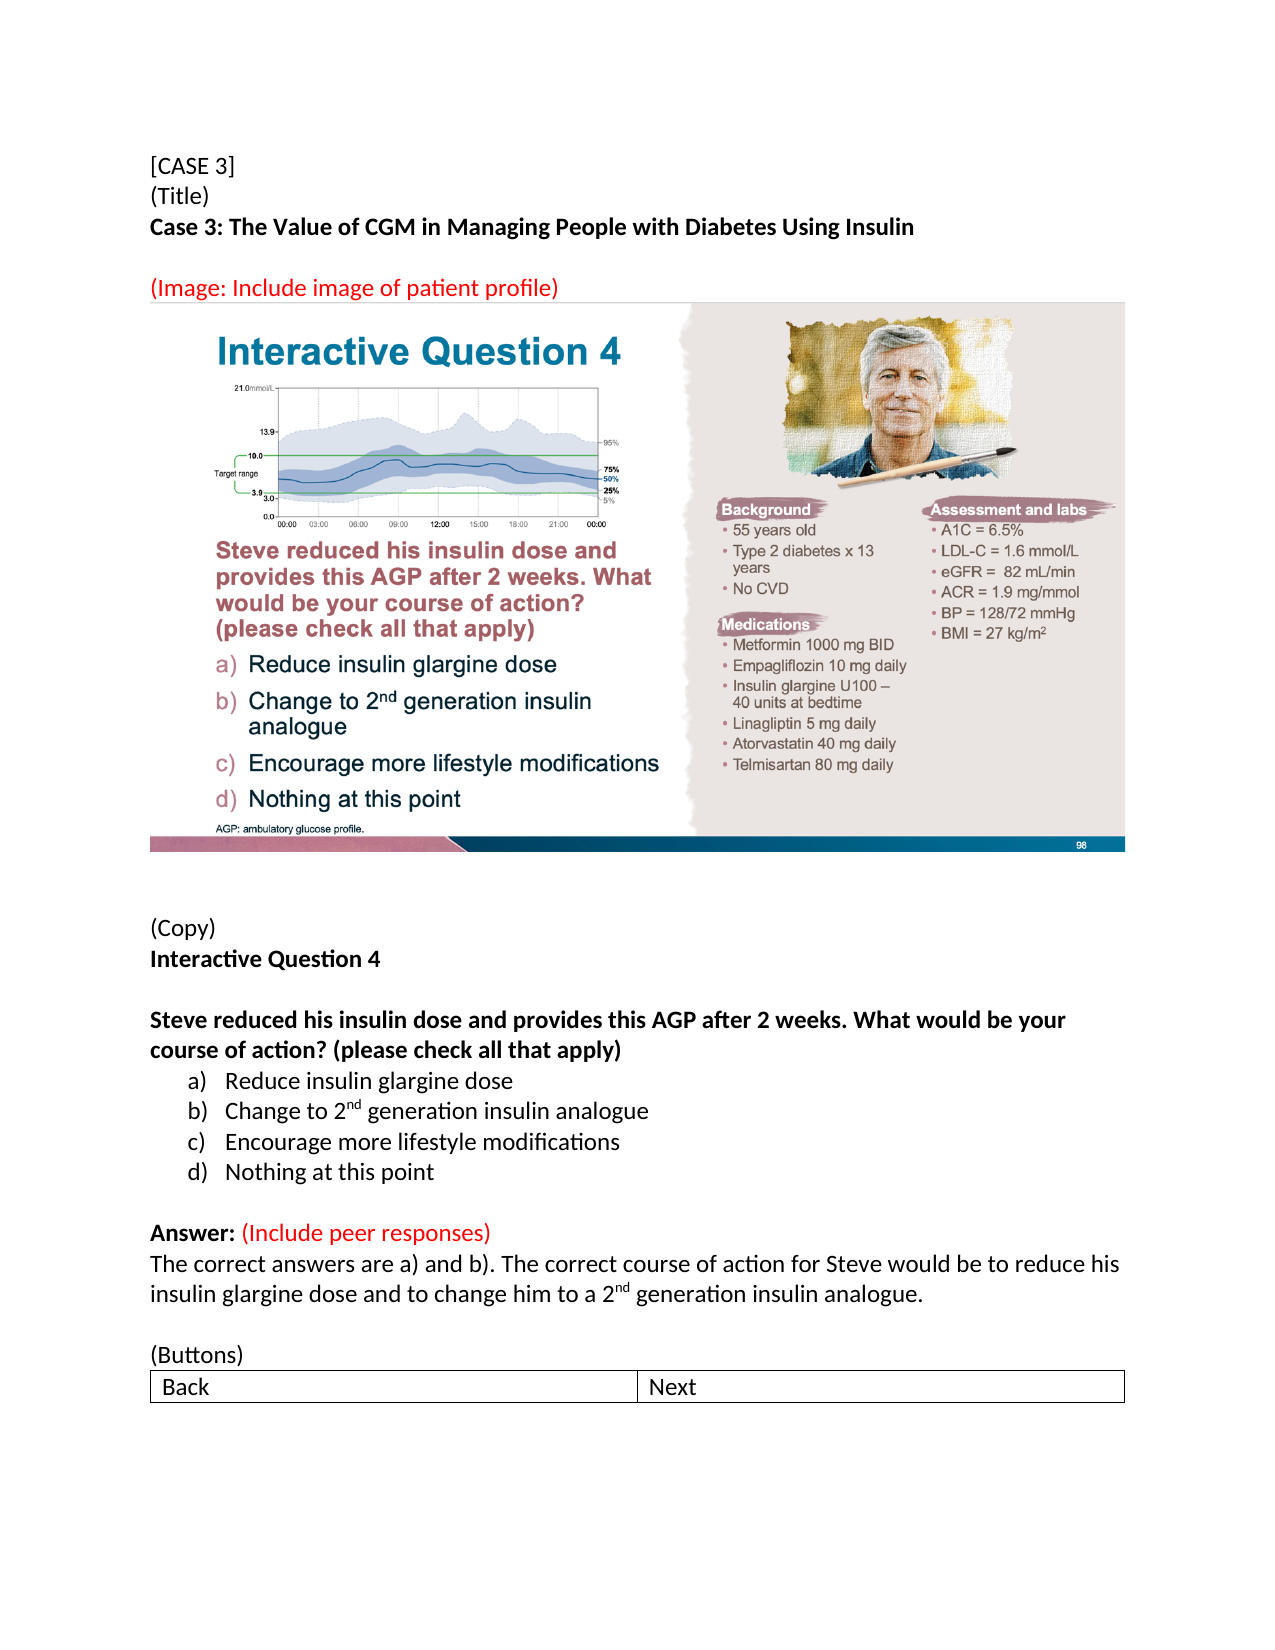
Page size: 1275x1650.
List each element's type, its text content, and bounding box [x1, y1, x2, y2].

list Reduce insulin glargine dose [187, 1065, 1125, 1095]
picture [1077, 842, 1085, 848]
text [CASE 3] [150, 150, 1125, 181]
text (Title) [150, 181, 1125, 211]
list Change to 2nd generation insulin analogue [187, 1095, 1125, 1126]
list Encourage more lifestyle modifications [187, 1126, 1125, 1156]
text Case 3: The Value of CGM in Managing People with Diabetes Using Insulin [150, 211, 1125, 242]
text Answer: (Include peer responses) [150, 1217, 1125, 1248]
text (Copy) [150, 912, 1125, 943]
picture [150, 302, 1125, 852]
text Steve reduced his insulin dose and provides this AGP after 2 weeks. What would be your course of action? (please check all that apply) [150, 1004, 1125, 1065]
text Interactive Question 4 [150, 943, 1125, 973]
table_header Next [638, 1371, 1124, 1402]
text The correct answers are a) and b). The correct course of action for Steve would be to reduce his insulin glargine dose and to change him to a 2nd generation insulin analogue. [150, 1248, 1125, 1309]
list Nothing at this point [187, 1156, 1125, 1187]
text (Image: Include image of patient profile) [150, 272, 1125, 302]
text (Buttons) [150, 1339, 1125, 1370]
table_header Back [151, 1371, 637, 1402]
